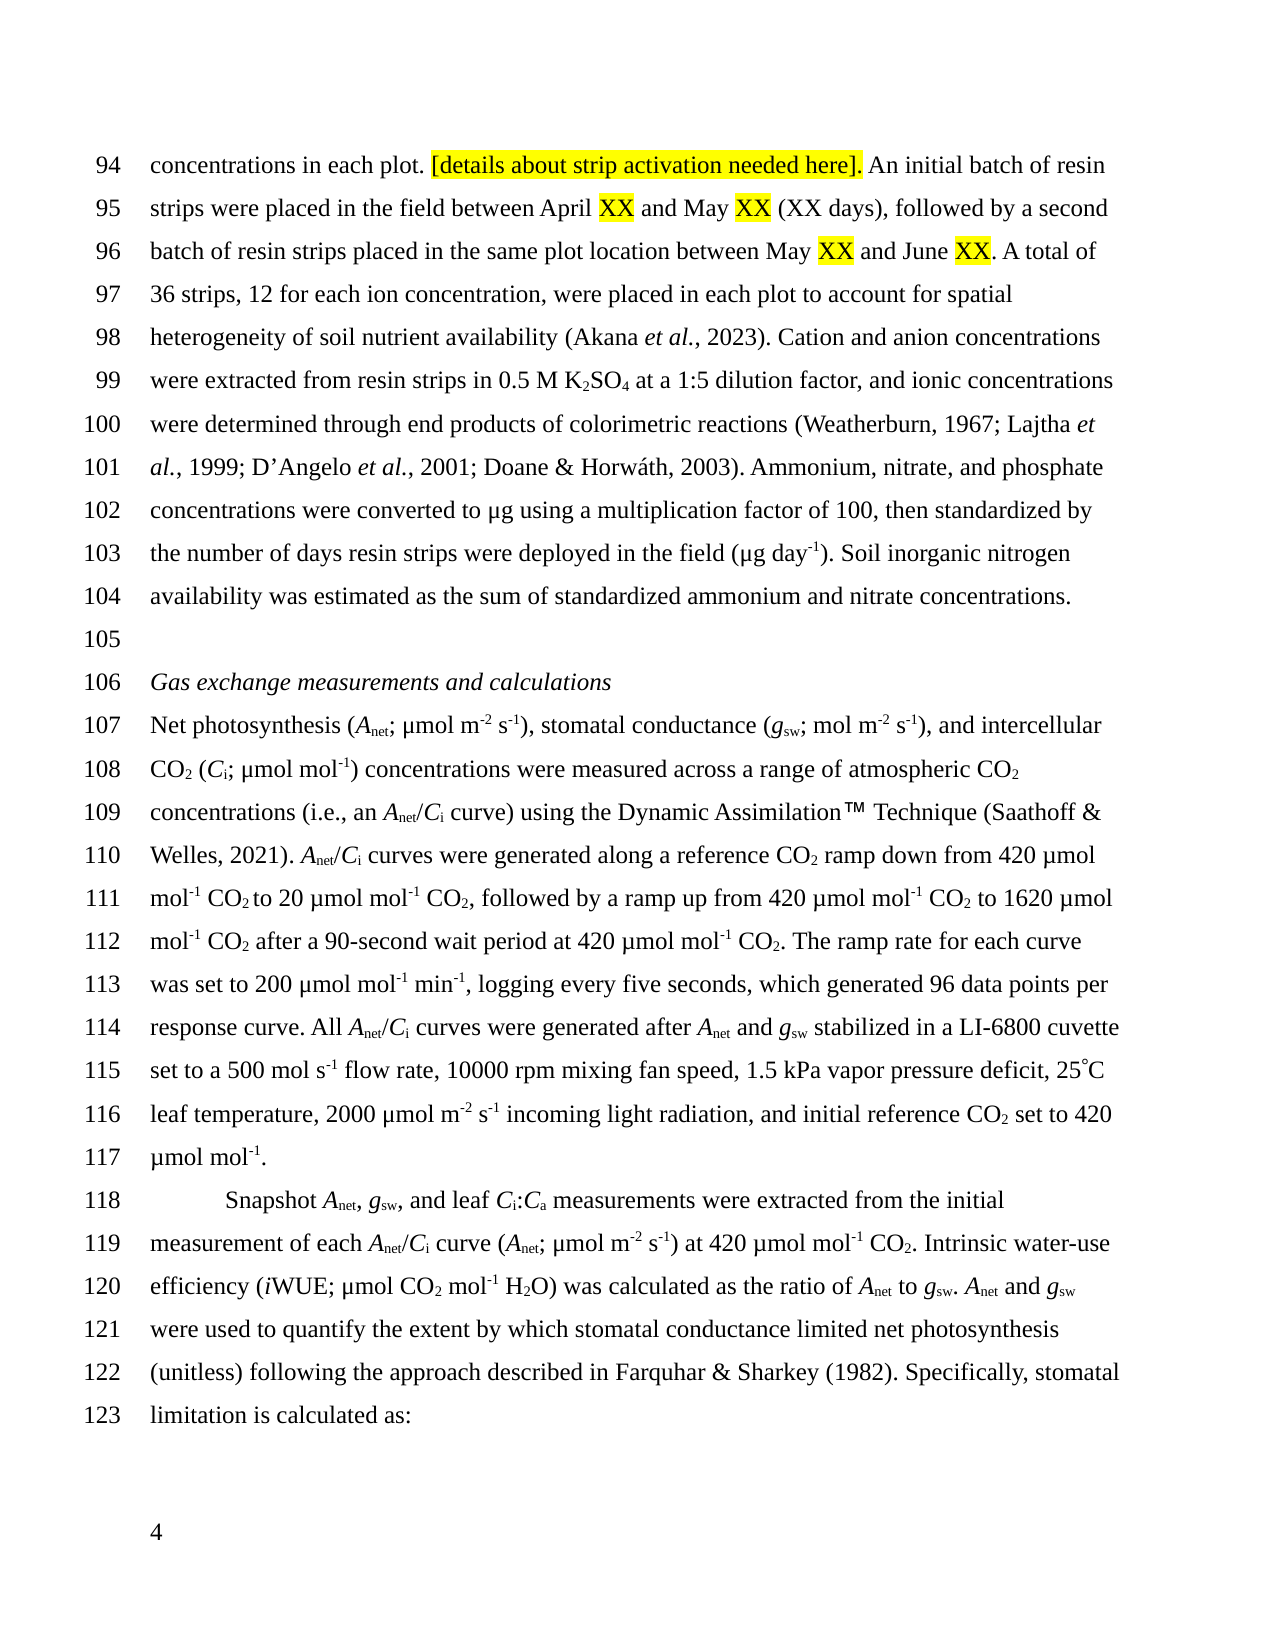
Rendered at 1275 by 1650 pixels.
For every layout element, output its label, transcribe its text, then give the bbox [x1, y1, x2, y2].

text Net photosynthesis (Anet; μmol m-2 s-1), stomatal conductance (gsw; mol m-2 s-1), and intercellular CO2 (Ci; μmol mol-1) concentrations were measured across a range of atmospheric CO2 concentrations (i.e., an Anet/Ci curve) using the Dynamic Assimilation Technique . Anet/Ci curves were generated along a reference CO2 ramp down from 420 µmol mol-1 CO2 to 20 µmol mol-1 CO2, followed by a ramp up from 420 µmol mol-1 CO2 to 1620 µmol mol-1 CO2 after a 90-second wait period at 420 µmol mol-1 CO2. The ramp rate for each curve was set to 200 μmol mol-1 min-1, logging every five seconds, which generated 96 data points per response curve. All Anet/Ci curves were generated after Anet and gsw stabilized in a LI-6800 cuvette set to a 500 mol s-1 flow rate, 10000 rpm mixing fan speed, 1.5 kPa vapor pressure deficit, 25C leaf temperature, 2000 μmol m-2 s-1 incoming light radiation, and initial reference CO2 set to 420 µmol mol-1. [150, 711, 1125, 1171]
text Gas exchange measurements and calculations [150, 667, 1125, 696]
text Snapshot Anet, gsw, and leaf Ci:Ca measurements were extracted from the initial measurement of each Anet/Ci curve (Anet; μmol m-2 s-1) at 420 µmol mol-1 CO2. Intrinsic water-use efficiency (iWUE; μmol CO2 mol-1 H2O) was calculated as the ratio of Anet to gsw. Anet and gsw were used to quantify the extent by which stomatal conductance limited net photosynthesis (unitless) following the approach described in . Specifically, stomatal limitation is calculated as: [150, 1185, 1125, 1429]
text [150, 150, 1125, 610]
